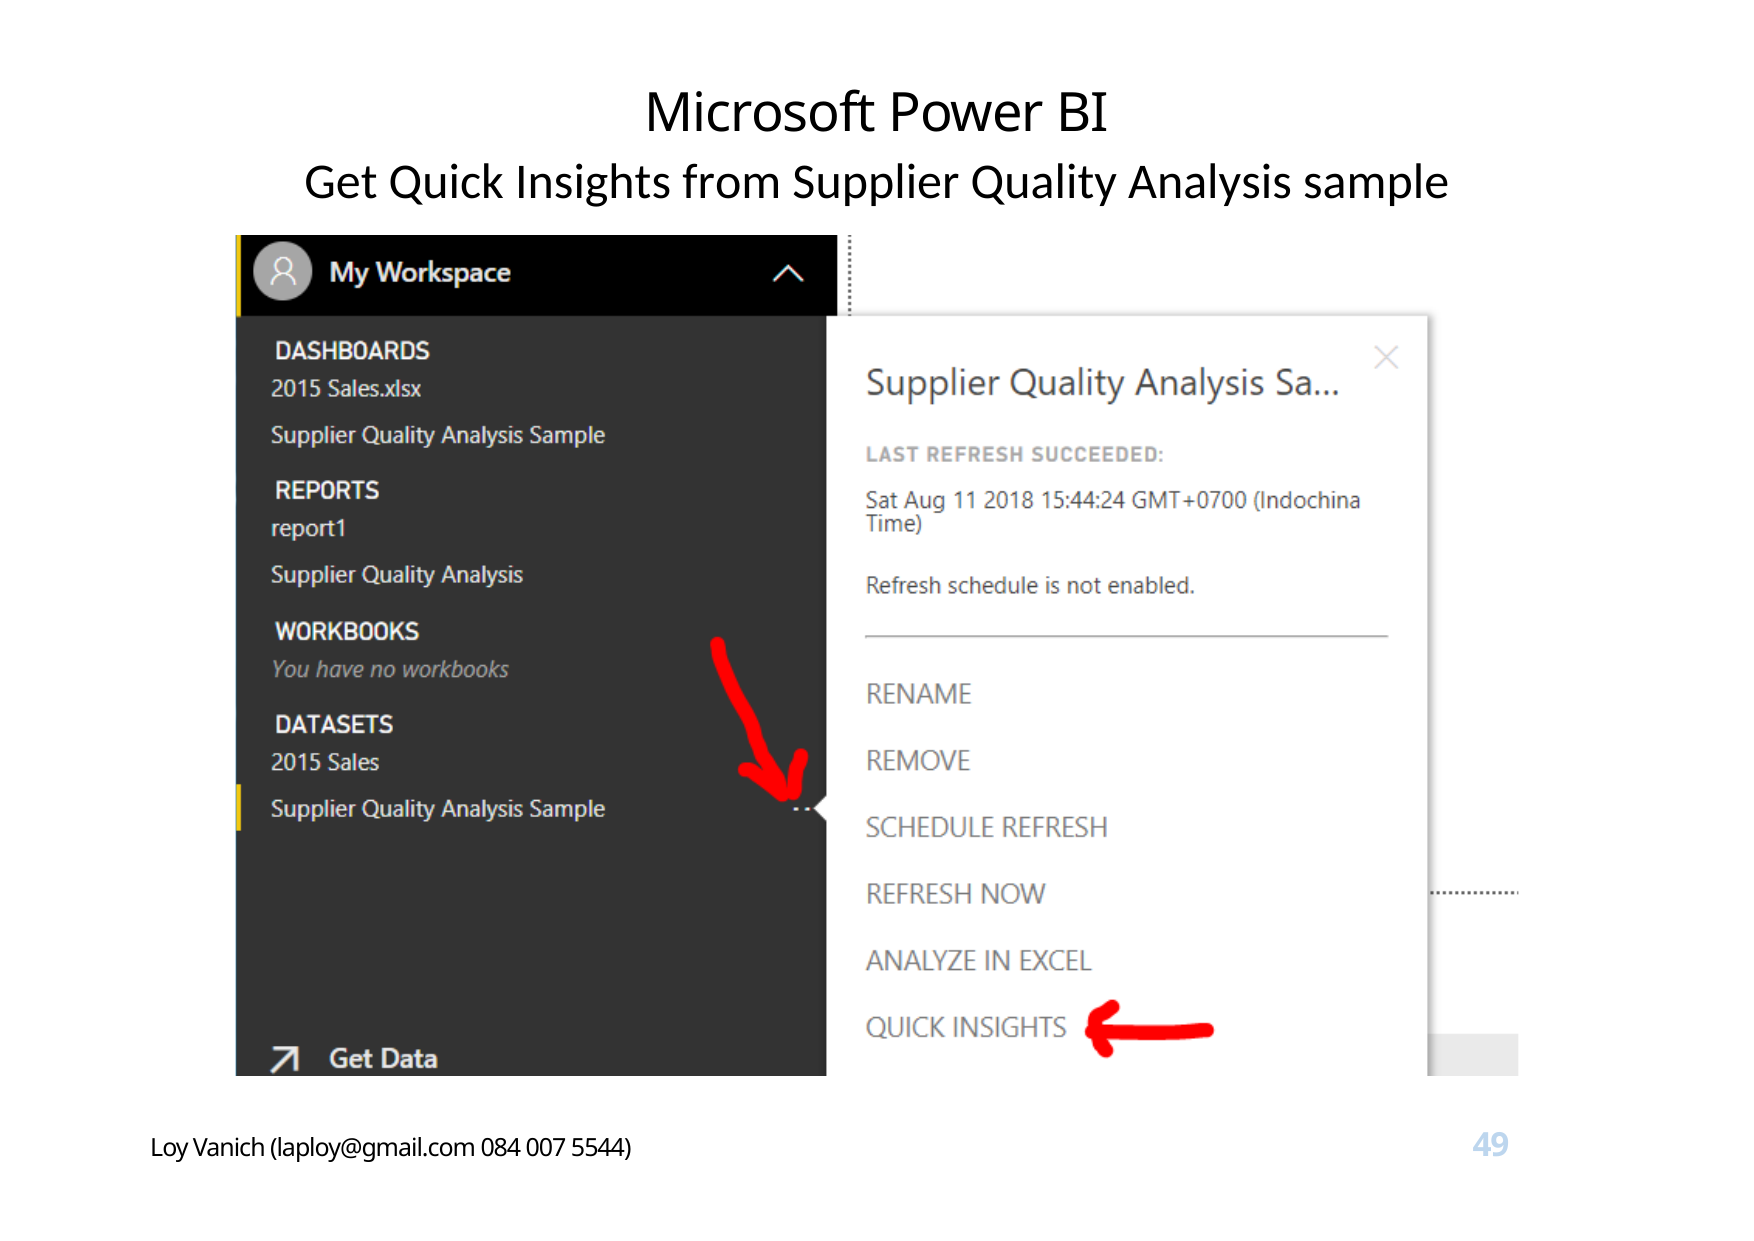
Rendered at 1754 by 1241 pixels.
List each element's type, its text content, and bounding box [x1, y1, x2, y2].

picture [235, 235, 1519, 1076]
text Get Quick Insights from Supplier Quality Analysis sample [150, 150, 1604, 211]
